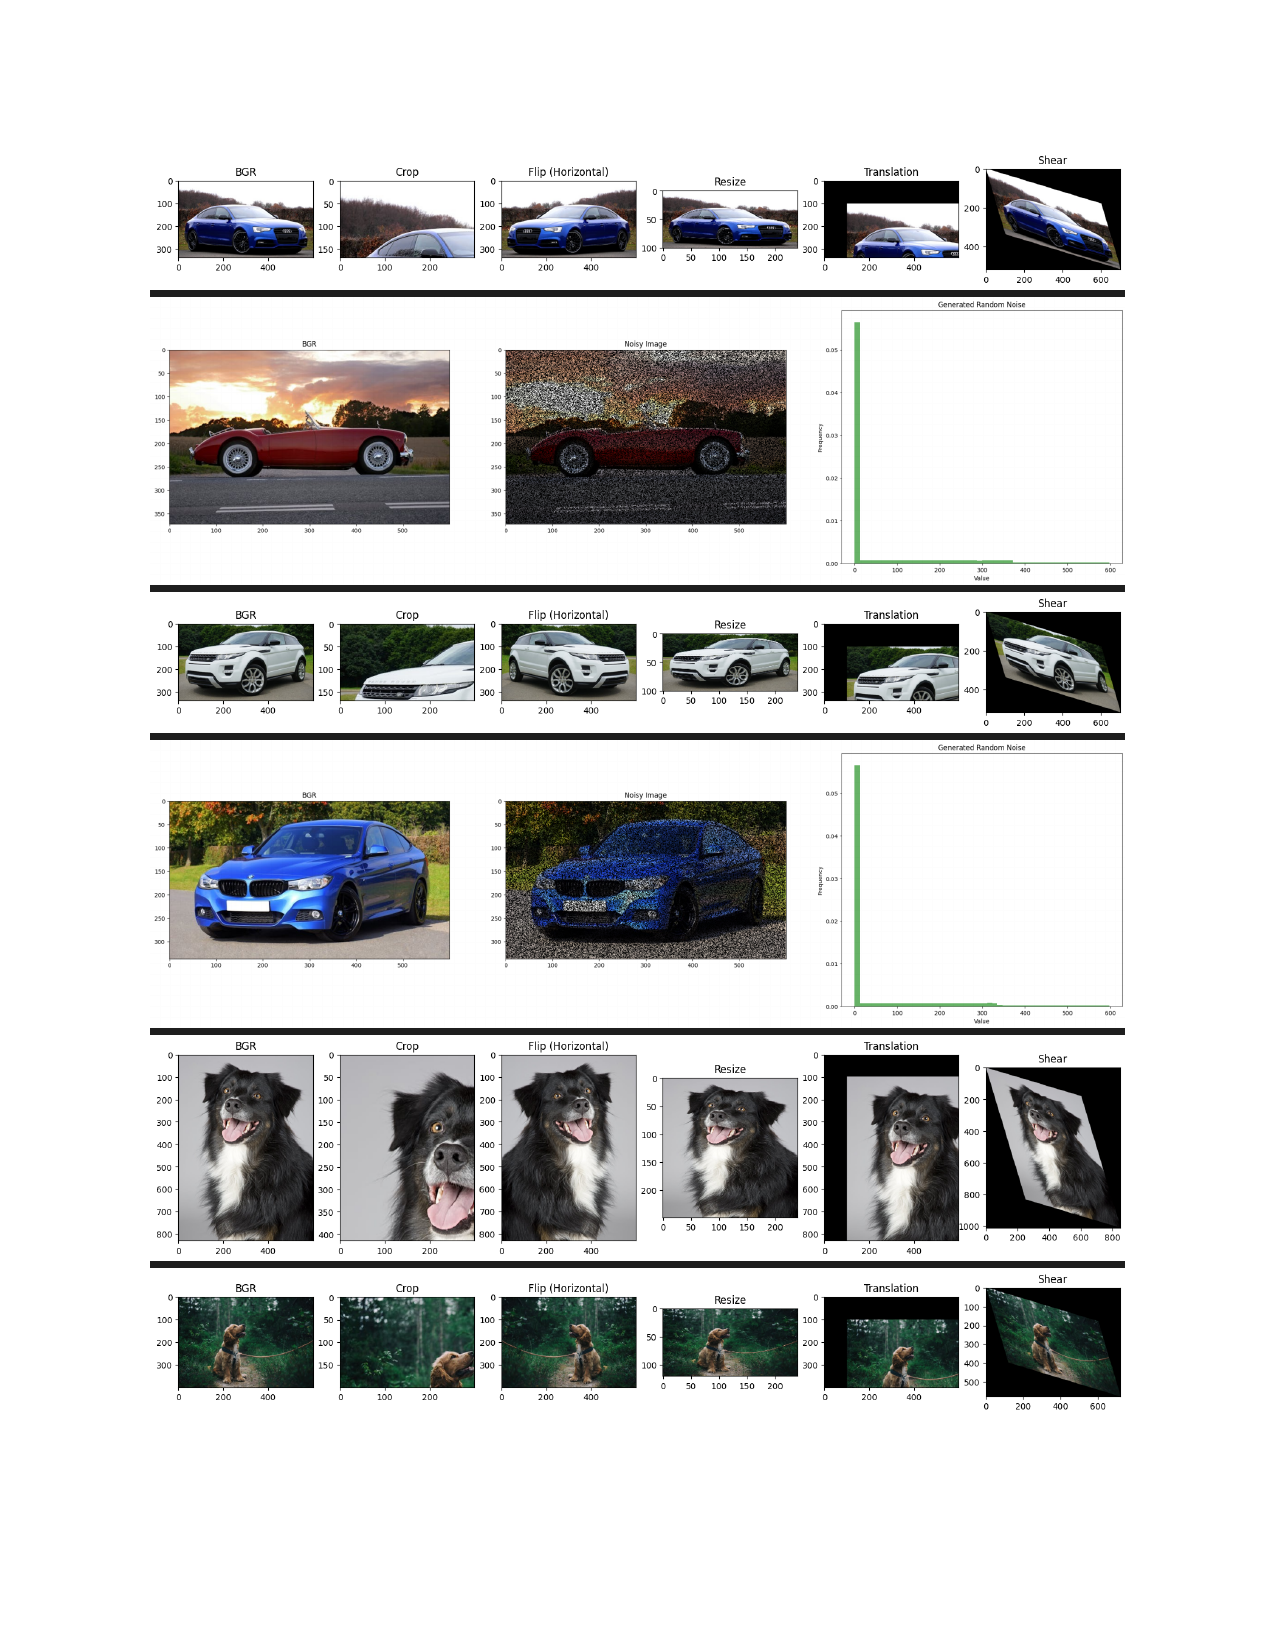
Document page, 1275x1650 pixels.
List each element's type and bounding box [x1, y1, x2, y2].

picture [150, 297, 1125, 585]
picture [150, 1035, 1125, 1261]
picture [150, 740, 1125, 1028]
picture [150, 150, 1125, 290]
picture [150, 1268, 1125, 1417]
picture [150, 592, 1125, 733]
